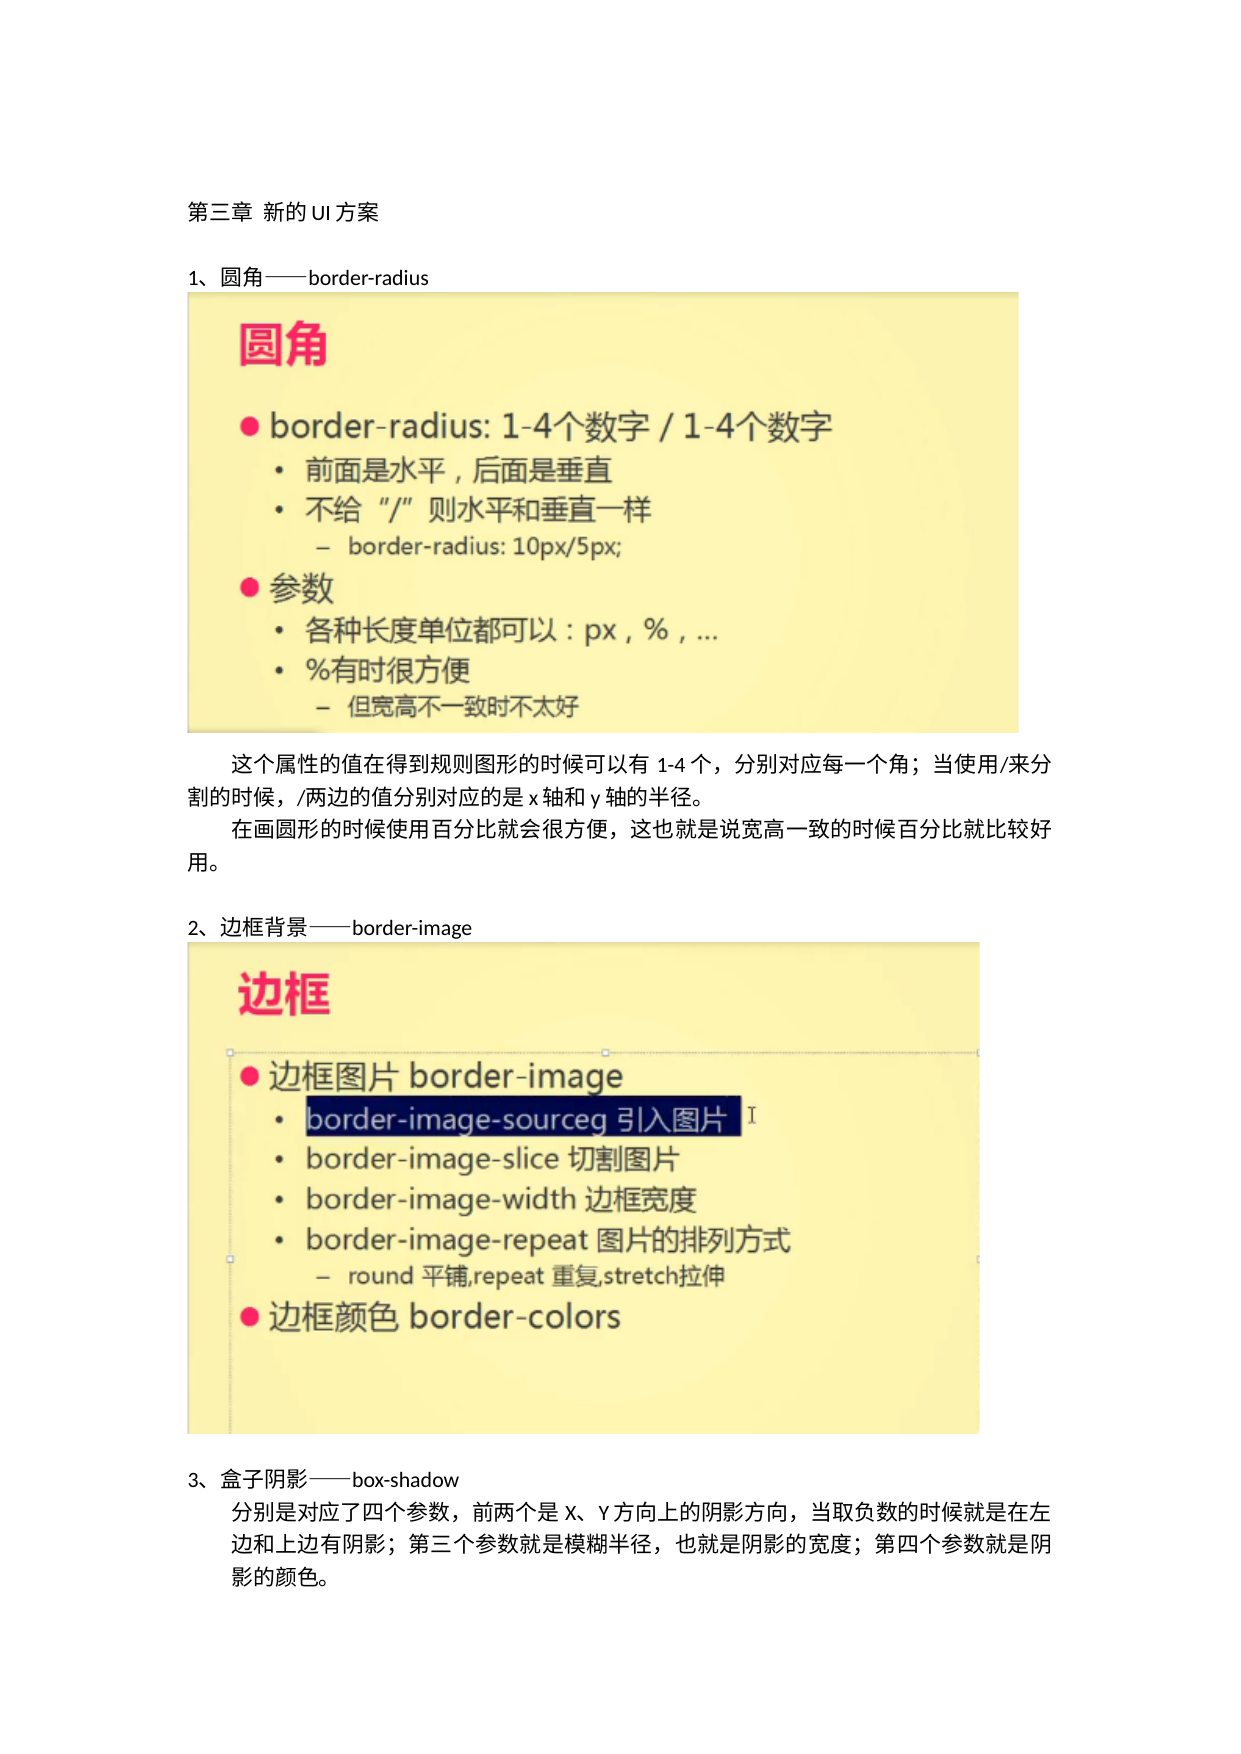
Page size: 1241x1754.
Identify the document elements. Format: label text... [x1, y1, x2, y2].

list 新的UI方案 [187, 194, 1053, 227]
list 在画圆形的时候使用百分比就会很方便，这也就是说宽高一致的时候百分比就比较好用。 [187, 812, 1053, 877]
picture [187, 942, 980, 1434]
list 盒子阴影——box-shadow [187, 1462, 1053, 1494]
picture [187, 292, 1019, 733]
list 边框背景——border-image [187, 909, 1053, 942]
list 圆角——border-radius [187, 259, 1053, 292]
list 这个属性的值在得到规则图形的时候可以有1-4个，分别对应每一个角；当使用/来分割的时候，/两边的值分别对应的是x轴和y轴的半径。 [187, 747, 1053, 812]
list 分别是对应了四个参数，前两个是X、Y方向上的阴影方向，当取负数的时候就是在左边和上边有阴影；第三个参数就是模糊半径，也就是阴影的宽度；第四个参数就是阴影的颜色。 [231, 1494, 1053, 1592]
